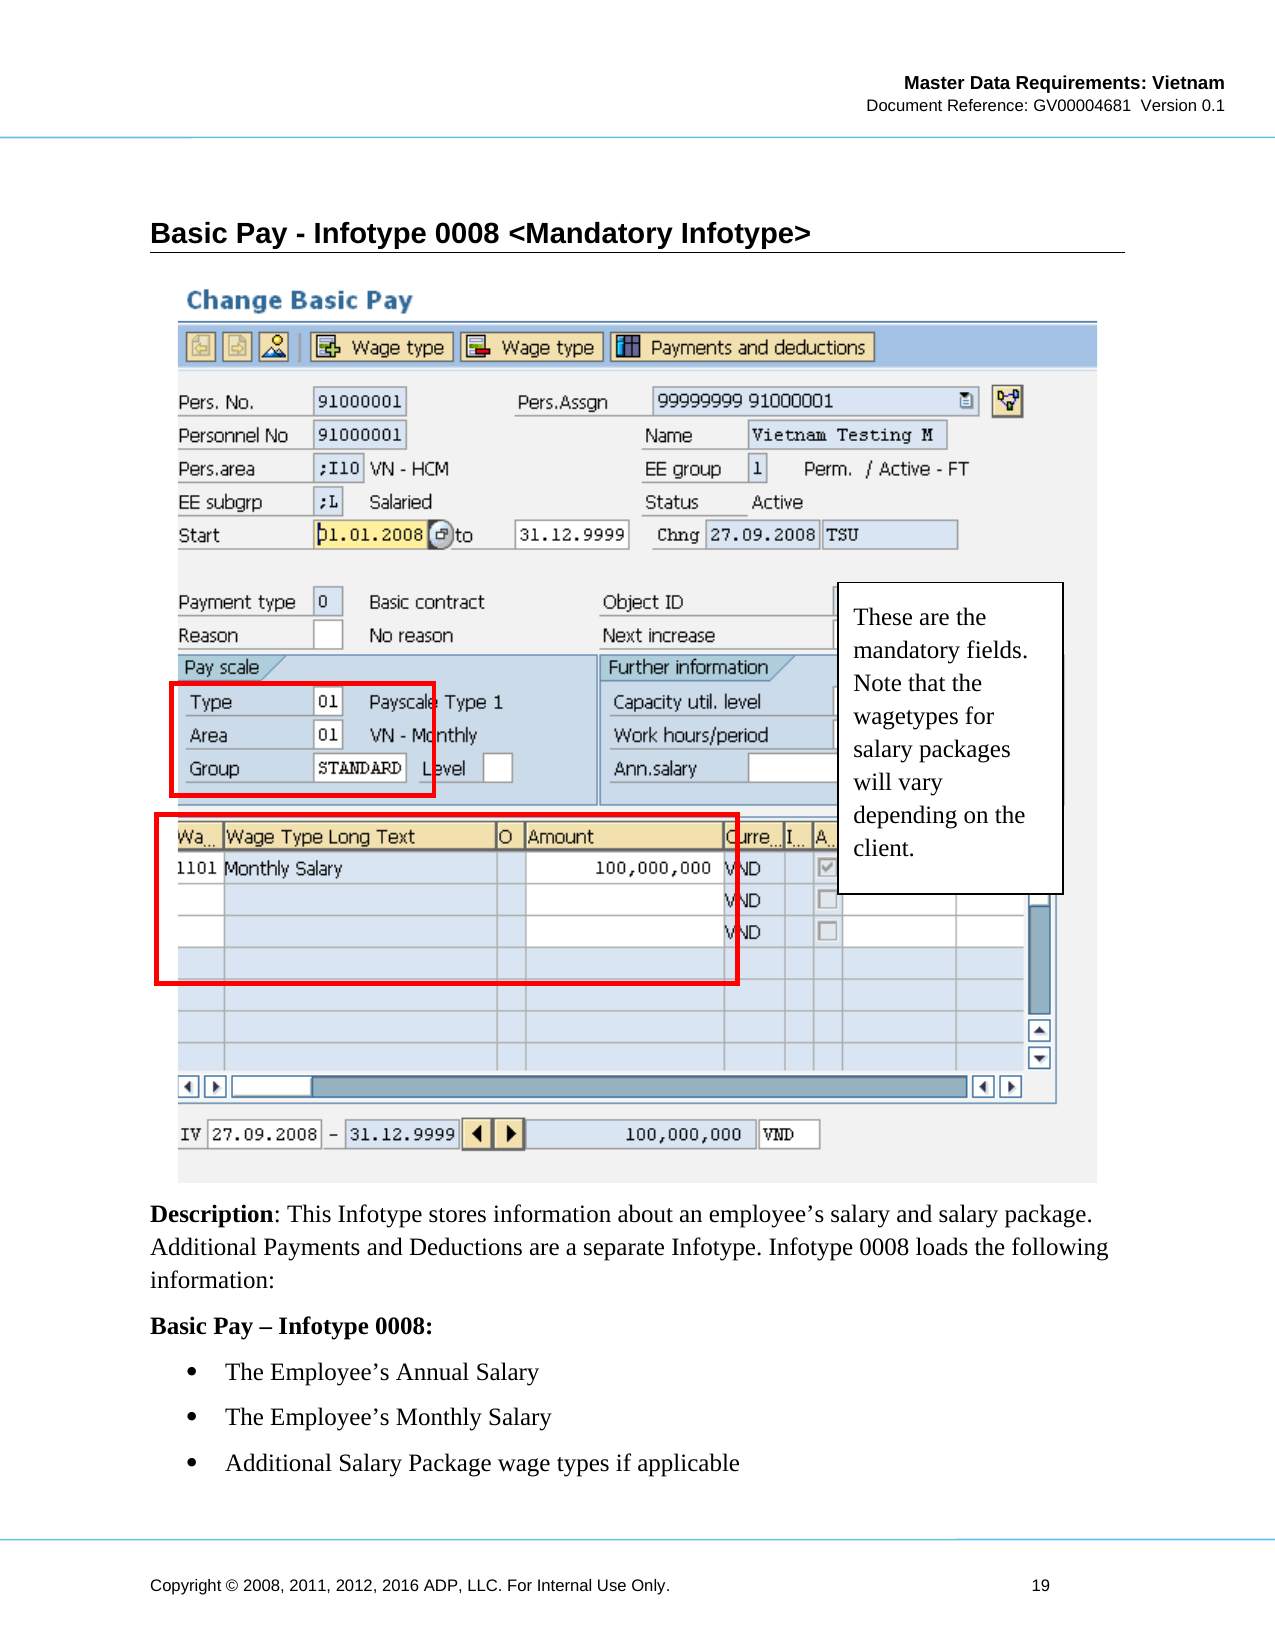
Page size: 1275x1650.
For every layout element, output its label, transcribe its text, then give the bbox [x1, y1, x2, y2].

picture [177, 817, 735, 981]
text Description: This Infotype stores information about an employee’s salary and salary package. Additional Payments and Deductions are a separate Infotype. Infotype 0008 loads the following information: [150, 1199, 1125, 1294]
picture [177, 282, 1098, 1183]
list The Employee’s Monthly Salary [187, 1402, 1125, 1431]
list Additional Salary Package wage types if applicable [187, 1448, 1125, 1476]
text Basic Pay – Infotype 0008: [150, 1311, 1125, 1340]
picture [177, 686, 432, 793]
list The Employee’s Annual Salary [187, 1357, 1125, 1385]
subtitle Basic Pay - Infotype 0008 <Mandatory Infotype> [150, 216, 1125, 252]
